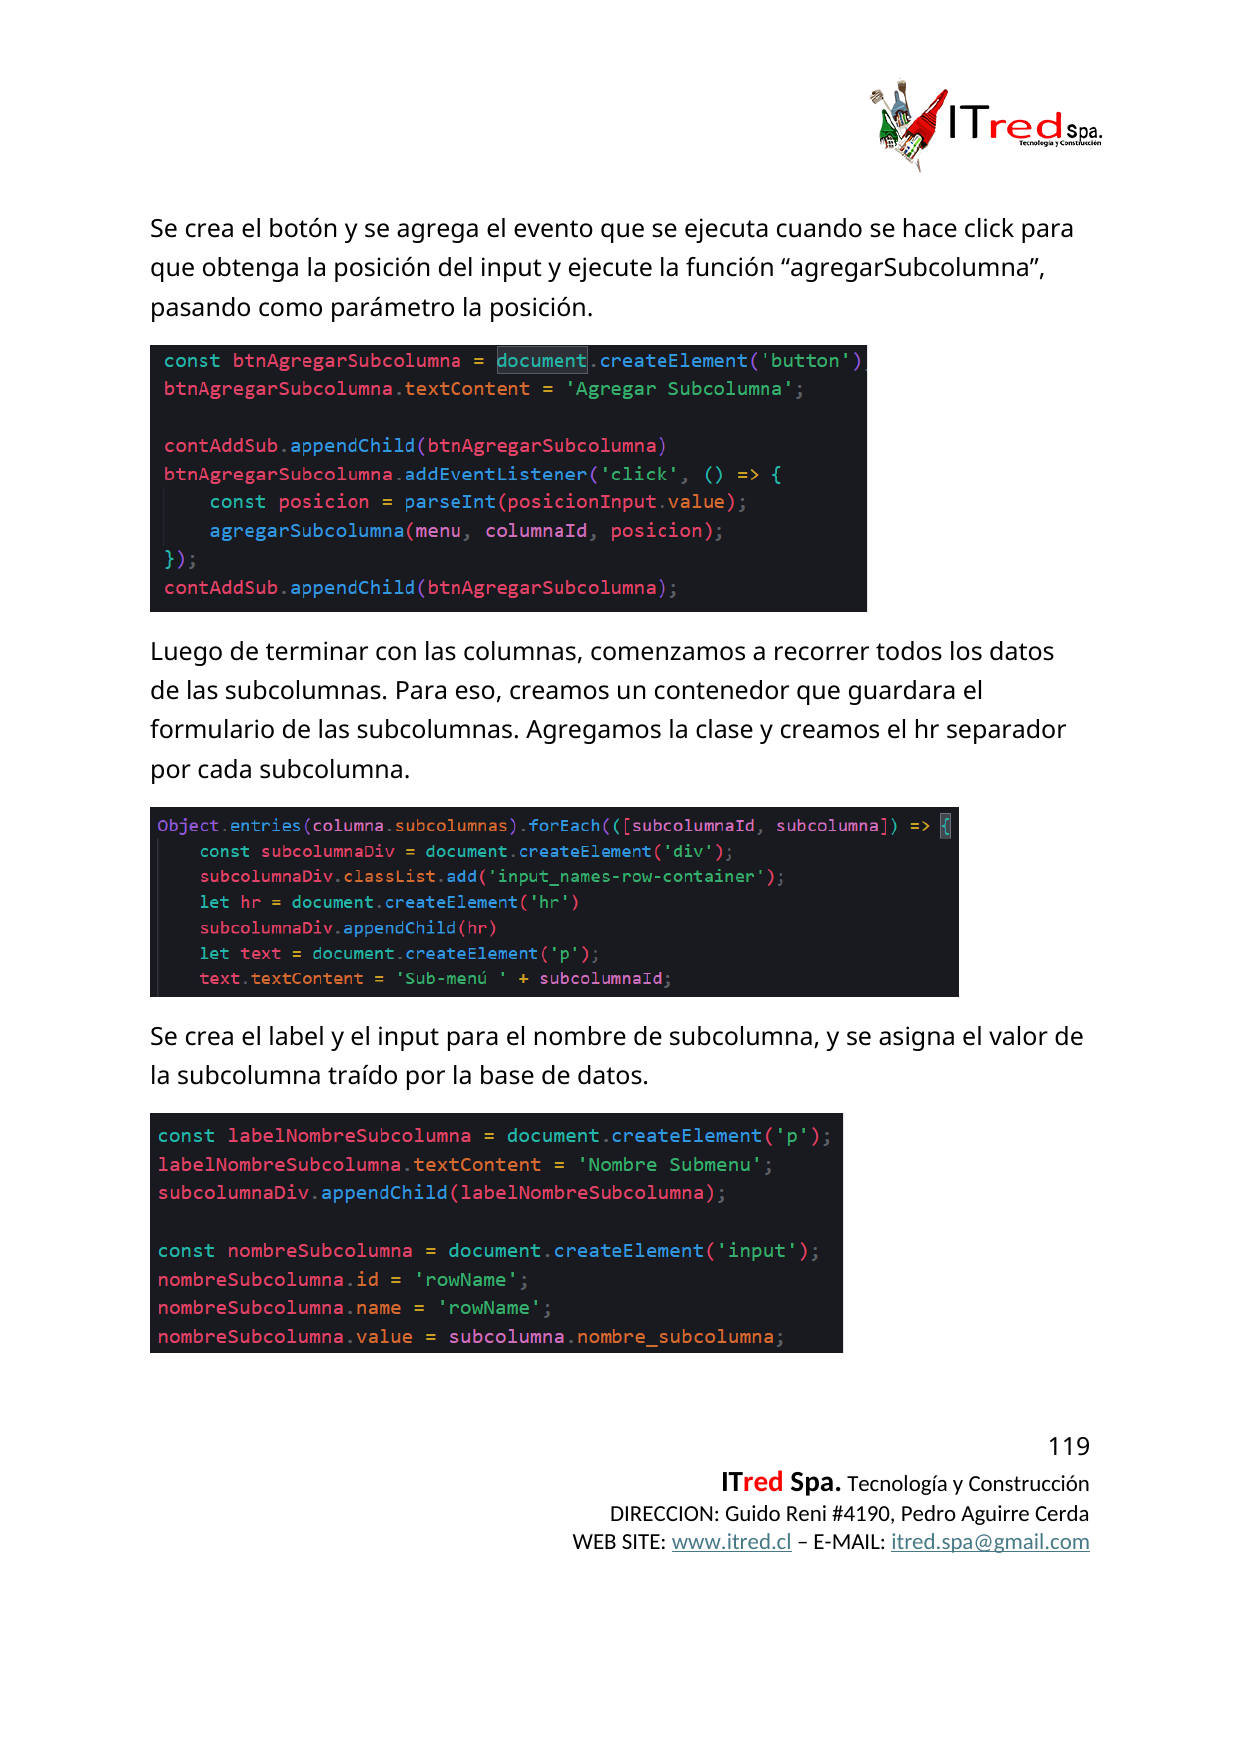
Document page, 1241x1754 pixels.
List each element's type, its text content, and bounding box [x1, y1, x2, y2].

picture [150, 1113, 844, 1353]
picture [150, 807, 959, 997]
picture [150, 345, 868, 612]
text Luego de terminar con las columnas, comenzamos a recorrer todos los datos de las subcolumnas. Para eso, creamos un contenedor que guardara el formulario de las subcolumnas. Agregamos la clase y creamos el hr separador por cada subcolumna. [150, 633, 1090, 786]
text Se crea el botón y se agrega el evento que se ejecuta cuando se hace click para que obtenga la posición del input y ejecute la función “agregarSubcolumna”, pasando como parámetro la posición. [150, 211, 1090, 324]
text Se crea el label y el input para el nombre de subcolumna, y se asigna el valor de la subcolumna traído por la base de datos. [150, 1018, 1090, 1092]
picture [868, 77, 1102, 174]
